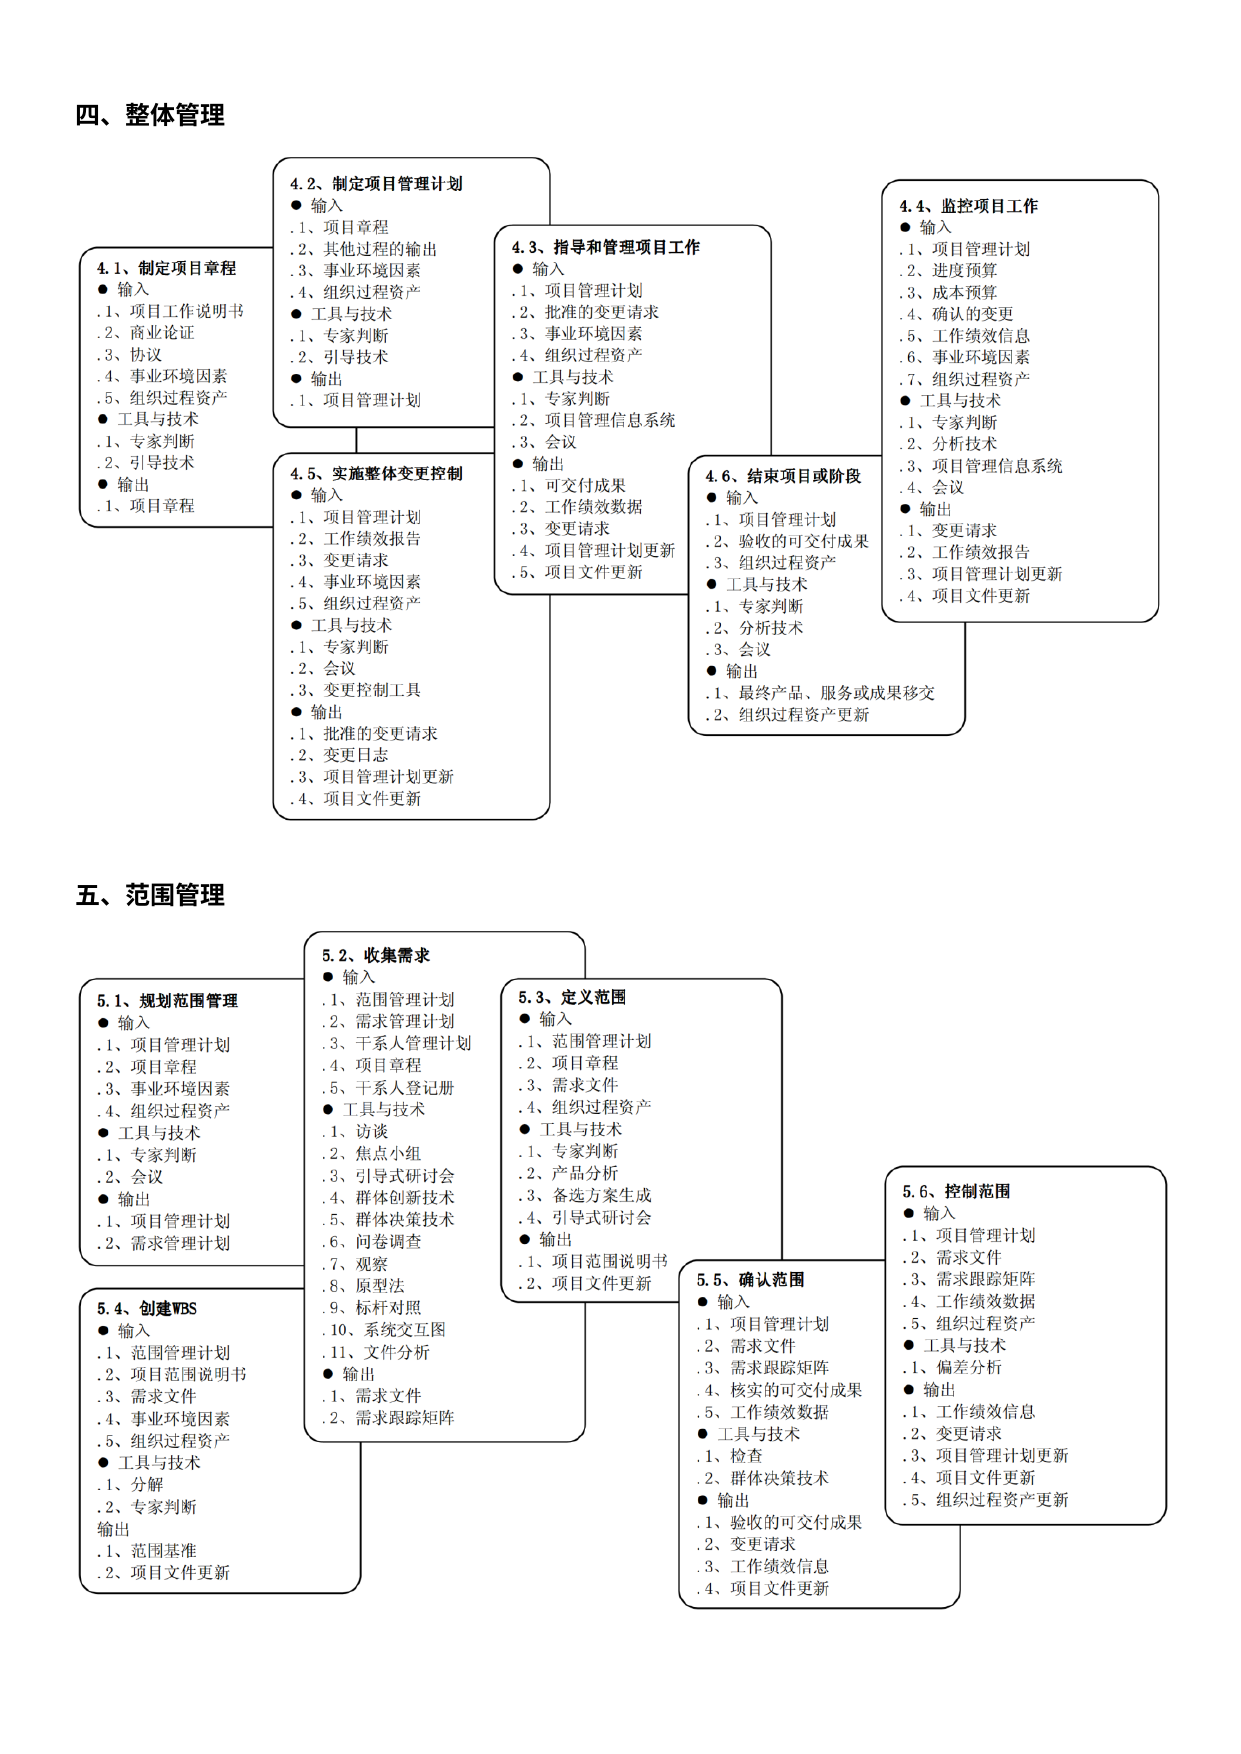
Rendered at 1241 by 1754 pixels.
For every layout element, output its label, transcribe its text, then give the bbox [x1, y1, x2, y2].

text 四、整体管理 [75, 81, 1165, 145]
text 五、范围管理 [75, 861, 1165, 925]
picture [75, 145, 1165, 827]
picture [75, 925, 1175, 1612]
